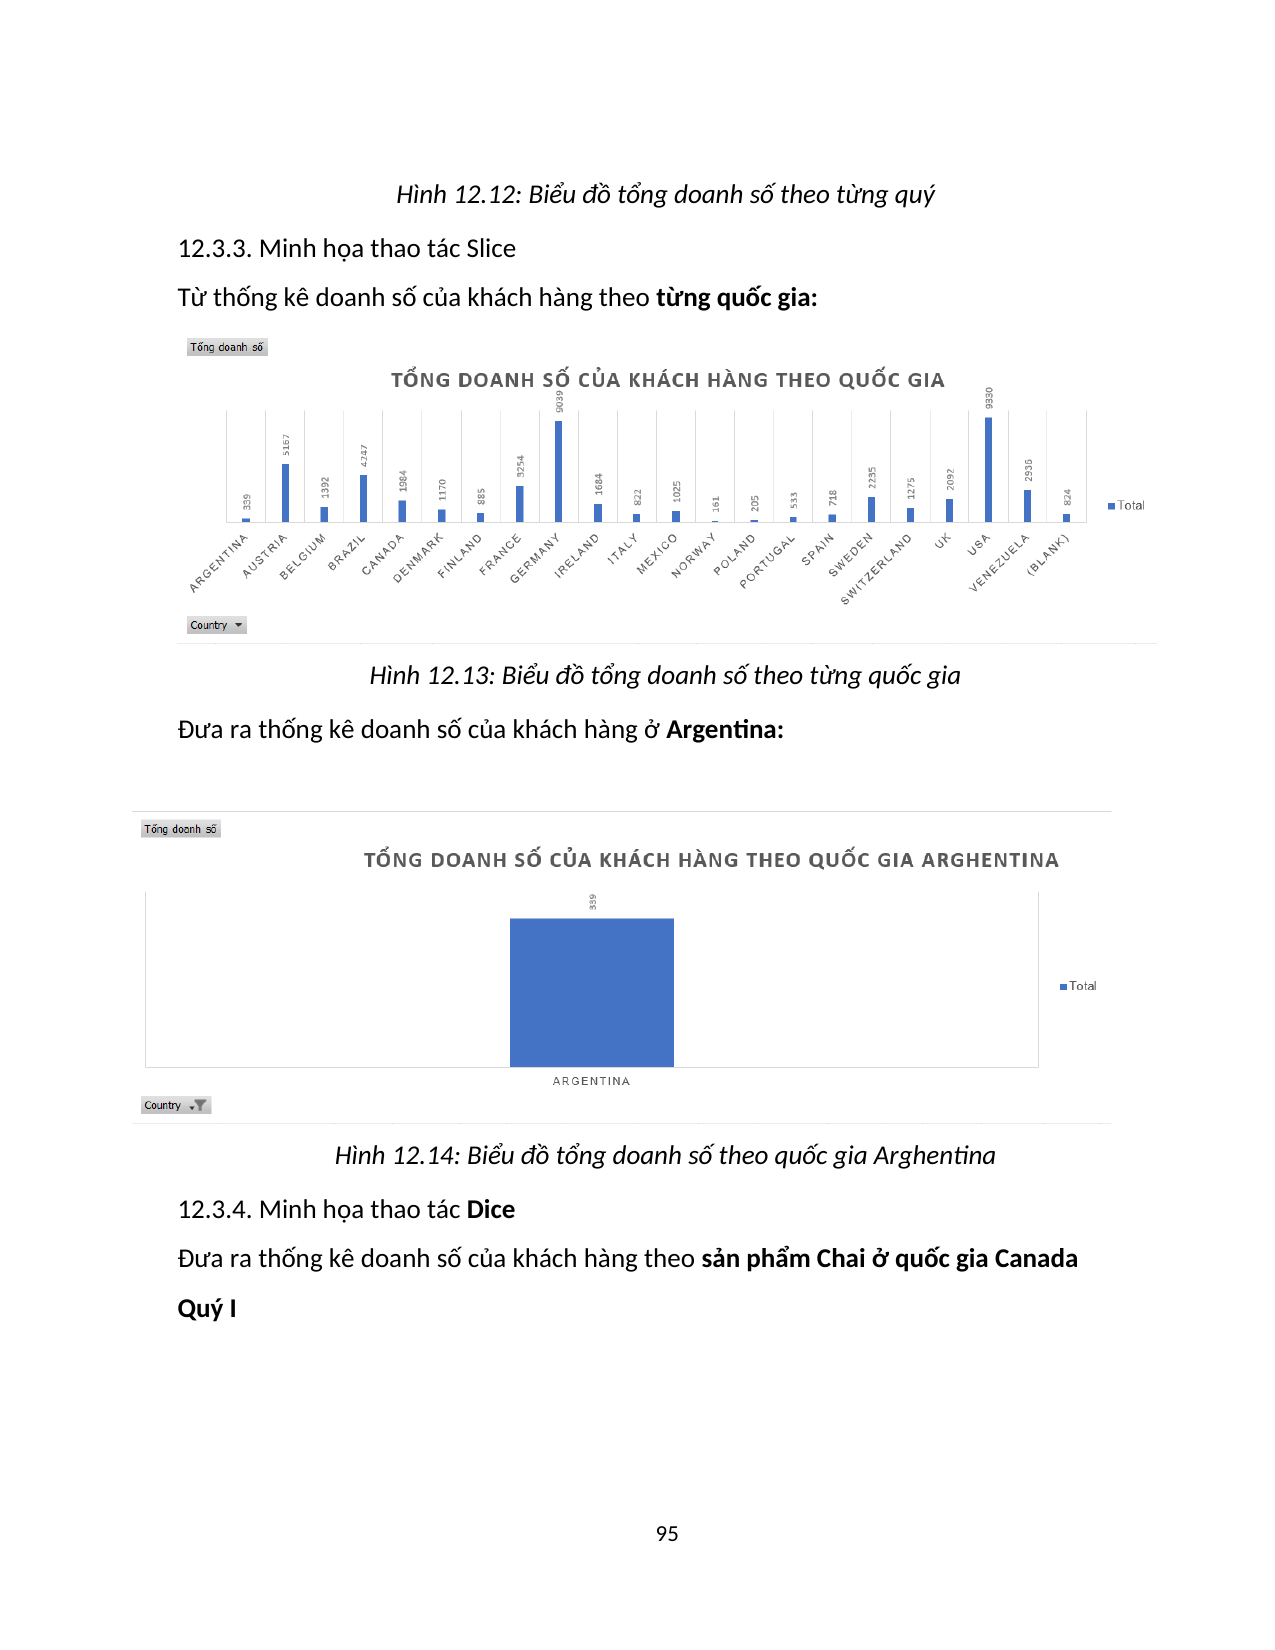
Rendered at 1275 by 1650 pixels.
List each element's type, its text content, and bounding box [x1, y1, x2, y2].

text 12.3.4. Minh họa thao tác Dice [177, 1192, 1157, 1225]
text Hình 12.14: Biểu đồ tổng doanh số theo quốc gia Arghentina [177, 1138, 1157, 1171]
text Đưa ra thống kê doanh số của khách hàng theo sản phẩm Chai ở quốc gia Canada [177, 1241, 1157, 1274]
text Hình 12.13: Biểu đồ tổng doanh số theo từng quốc gia [177, 658, 1157, 691]
picture [131, 811, 1112, 1124]
picture [177, 330, 1157, 644]
text Quý I [177, 1291, 1157, 1324]
text Đưa ra thống kê doanh số của khách hàng ở Argentina: [177, 712, 1157, 745]
text 12.3.3. Minh họa thao tác Slice [177, 231, 1157, 264]
text Hình 12.12: Biểu đồ tổng doanh số theo từng quý [177, 177, 1157, 210]
text Từ thống kê doanh số của khách hàng theo từng quốc gia: [177, 281, 1157, 313]
